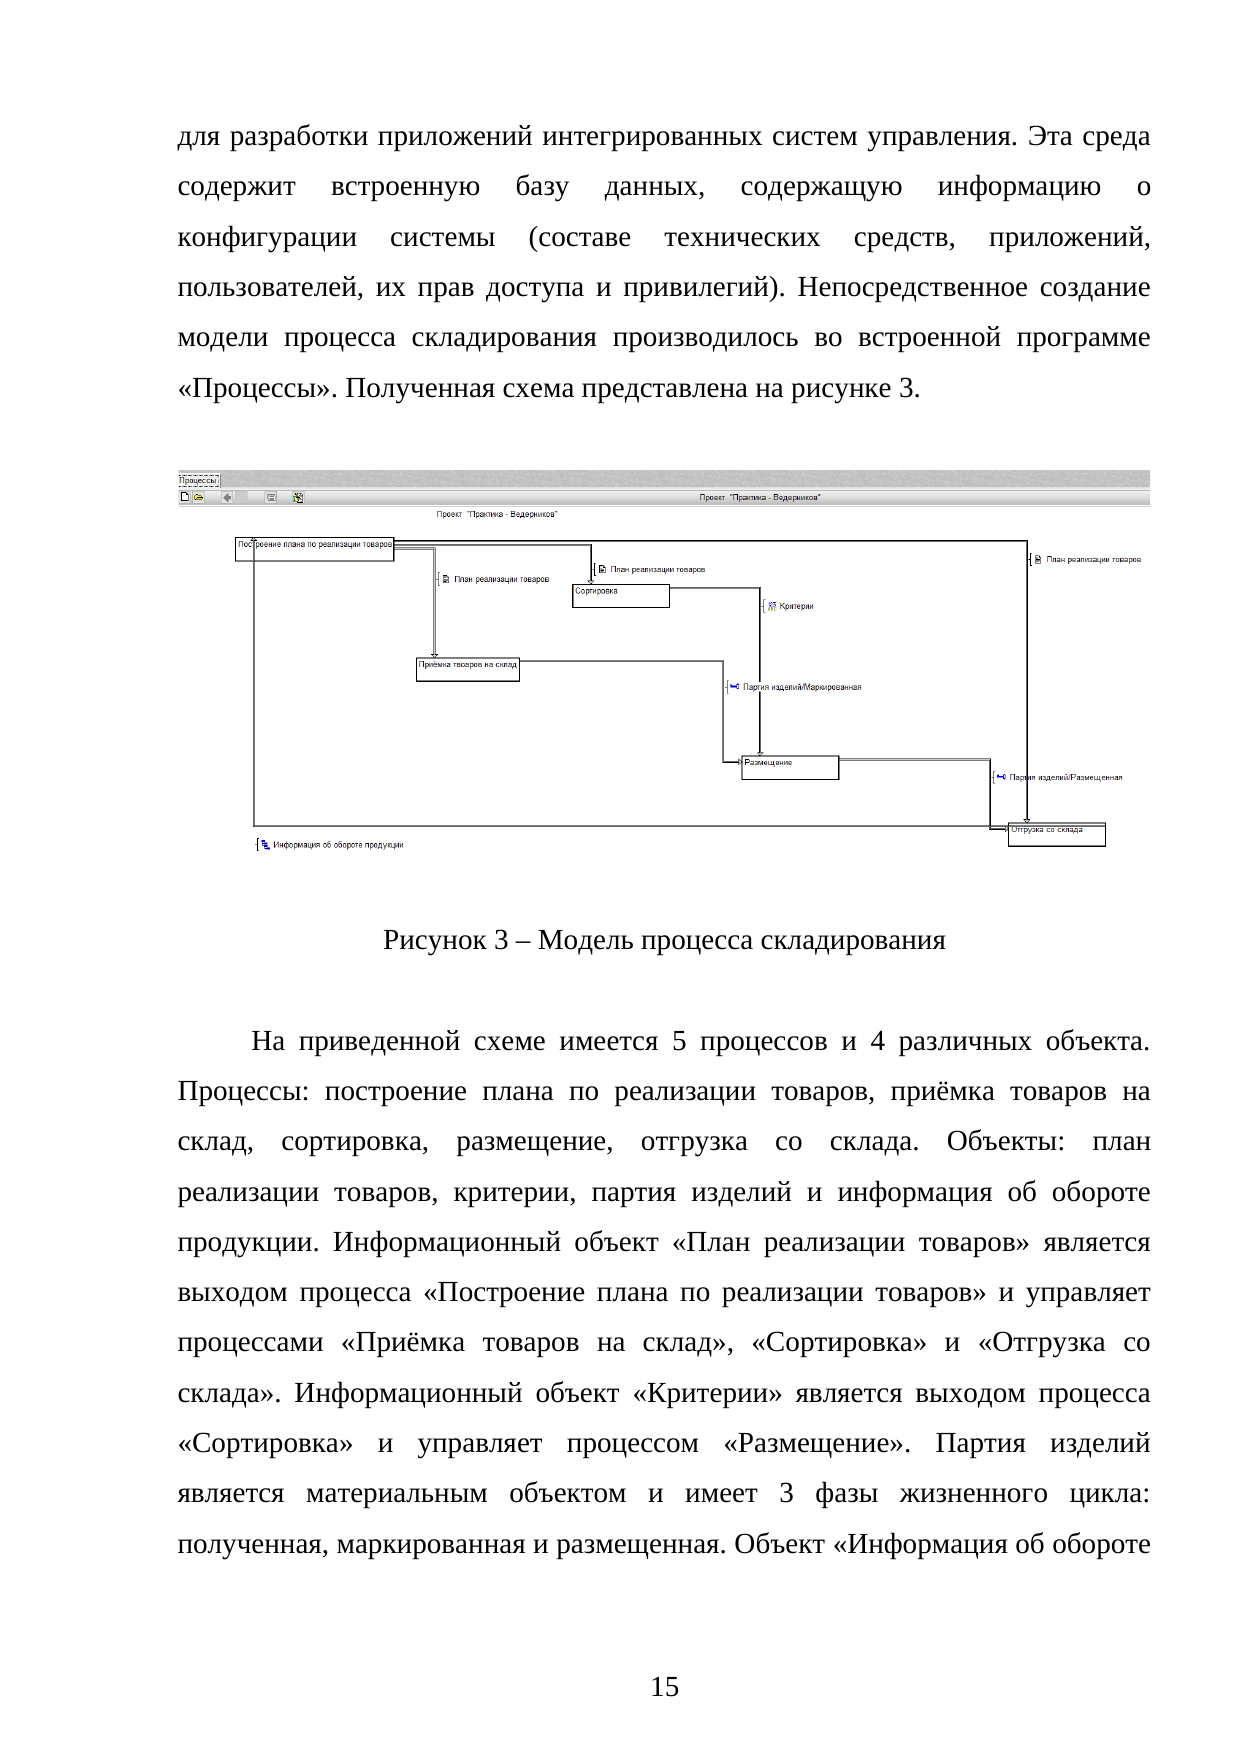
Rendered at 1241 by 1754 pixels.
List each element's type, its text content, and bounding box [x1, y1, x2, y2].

picture [178, 470, 1151, 906]
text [177, 1023, 1152, 1559]
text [177, 118, 1152, 403]
text Рисунок 3 – Модель процесса складирования [177, 922, 1152, 956]
